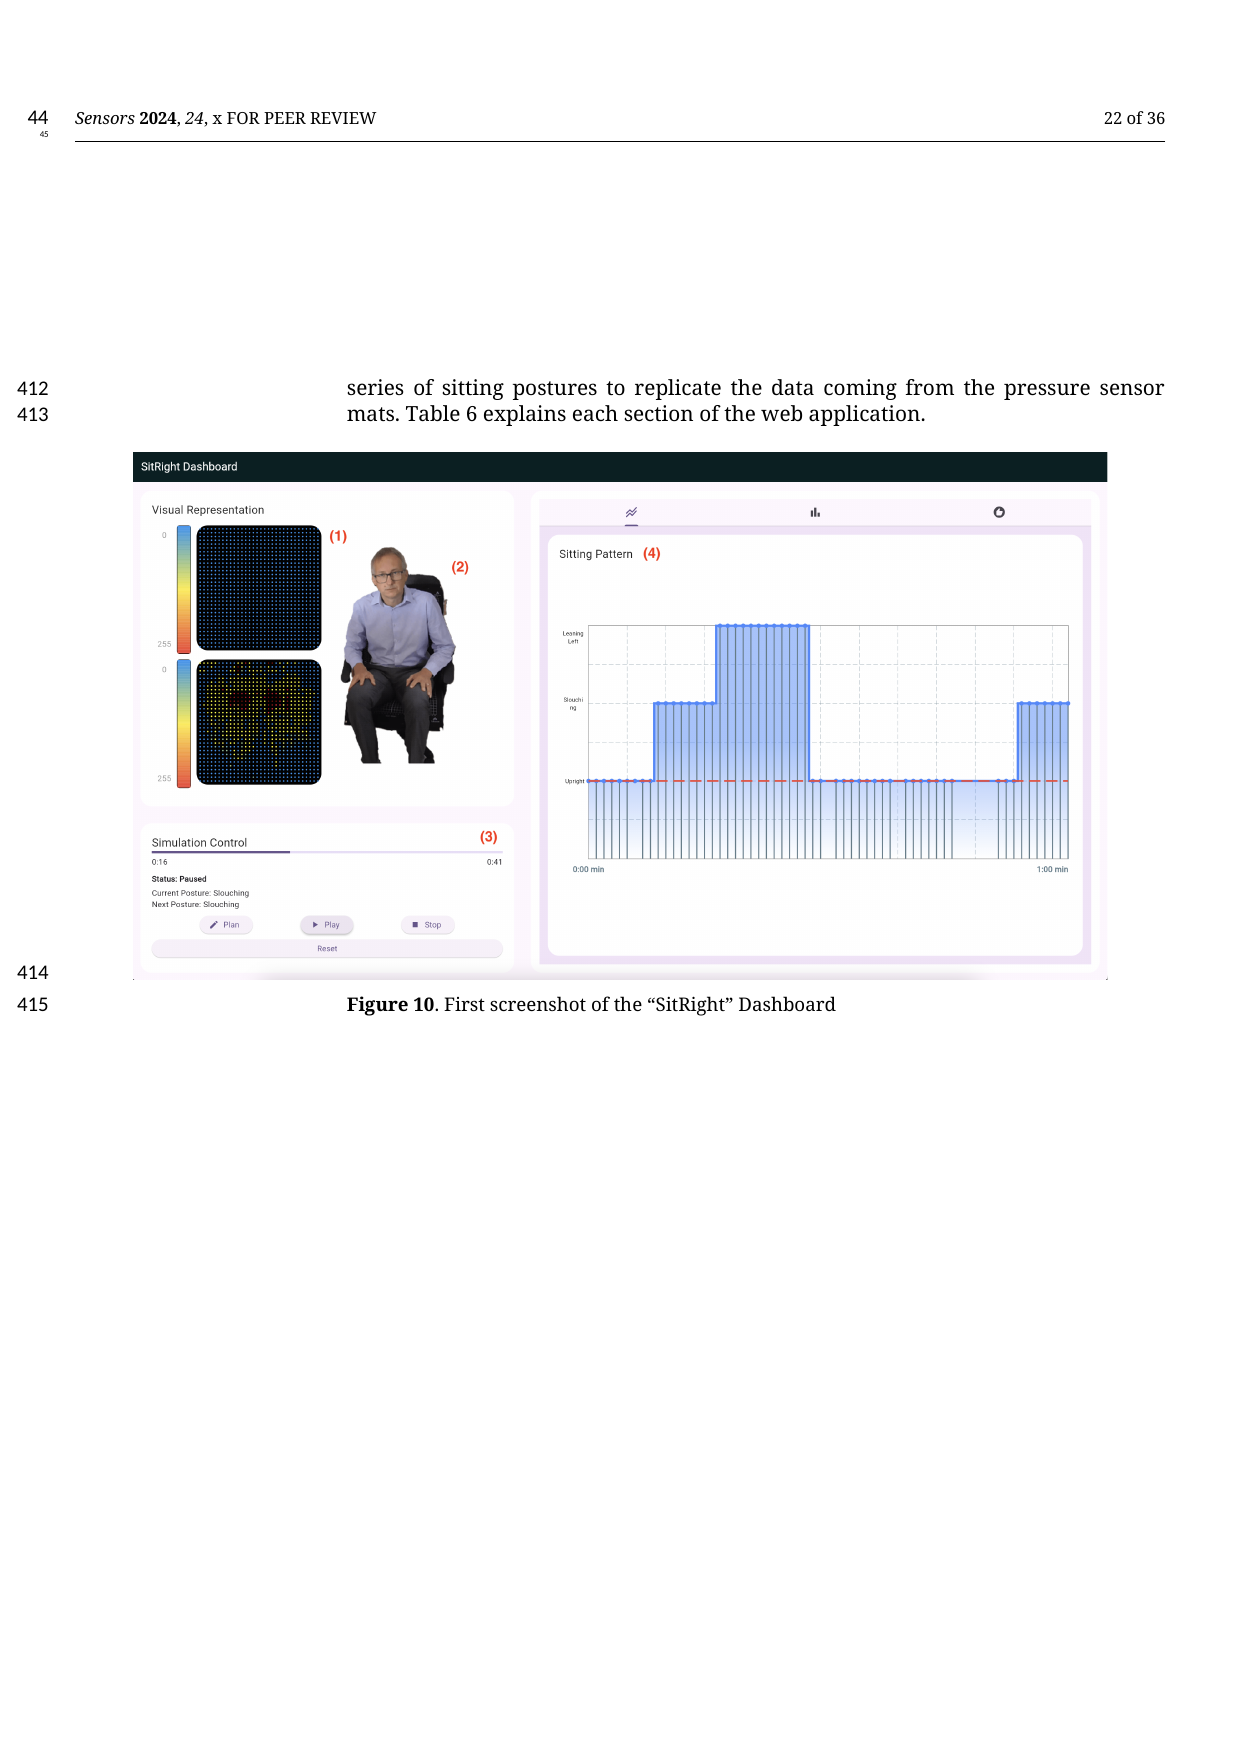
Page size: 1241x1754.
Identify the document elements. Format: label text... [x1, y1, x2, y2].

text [347, 374, 1165, 428]
text Figure 10. First screenshot of the “SitRight” Dashboard [347, 992, 1165, 1016]
picture [133, 452, 1108, 980]
